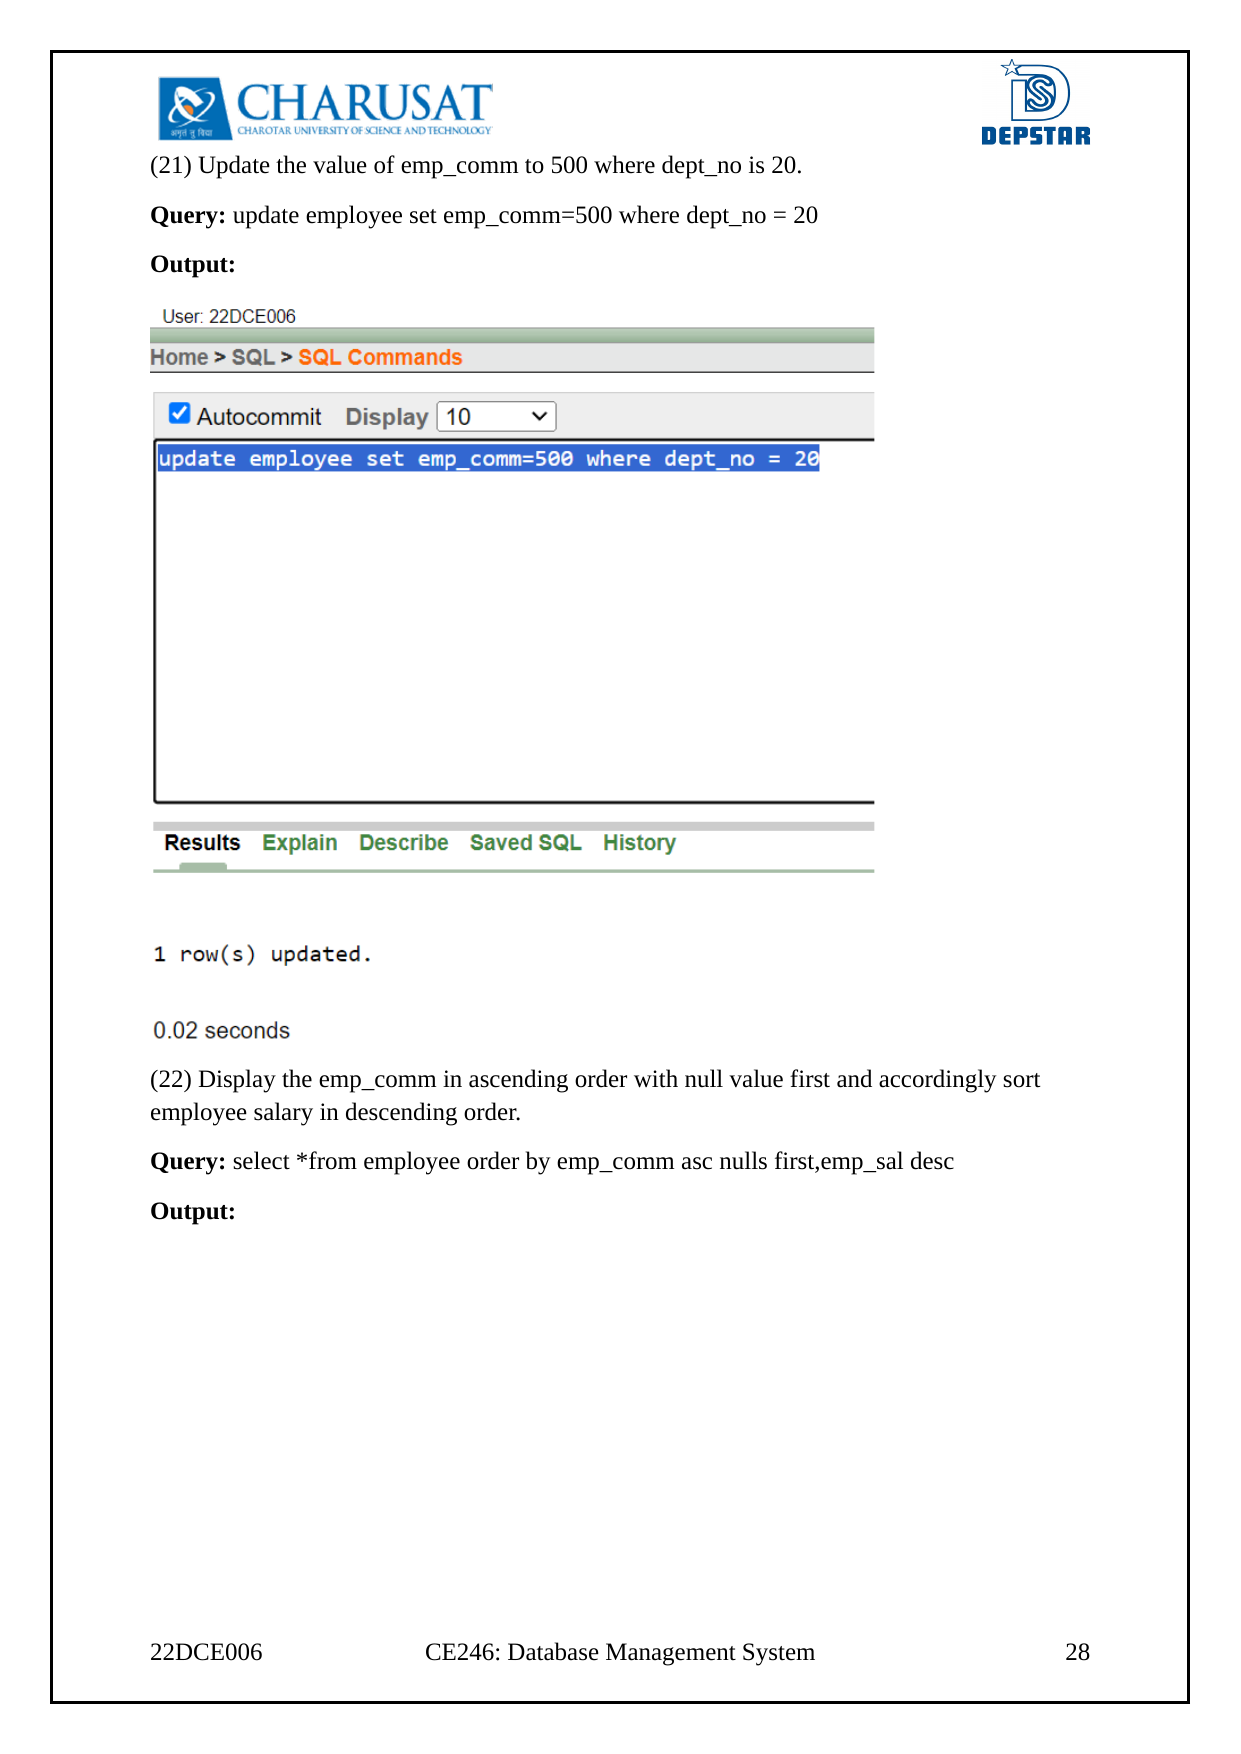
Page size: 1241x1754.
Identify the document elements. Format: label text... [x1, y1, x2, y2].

text Query: update employee set emp_comm=500 where dept_no = 20 [150, 200, 1090, 228]
text Output: [150, 1196, 1090, 1225]
text (22) Display the emp_comm in ascending order with null value first and accordingly sort employee salary in descending order. [150, 1064, 1090, 1125]
text Output: [150, 249, 1090, 278]
picture [150, 72, 501, 145]
picture [981, 59, 1091, 145]
text (21) Update the value of emp_comm to 500 where dept_no is 20. [150, 150, 1090, 179]
picture [150, 299, 875, 1043]
text Query: select *from employee order by emp_comm asc nulls first,emp_sal desc [150, 1146, 1090, 1175]
